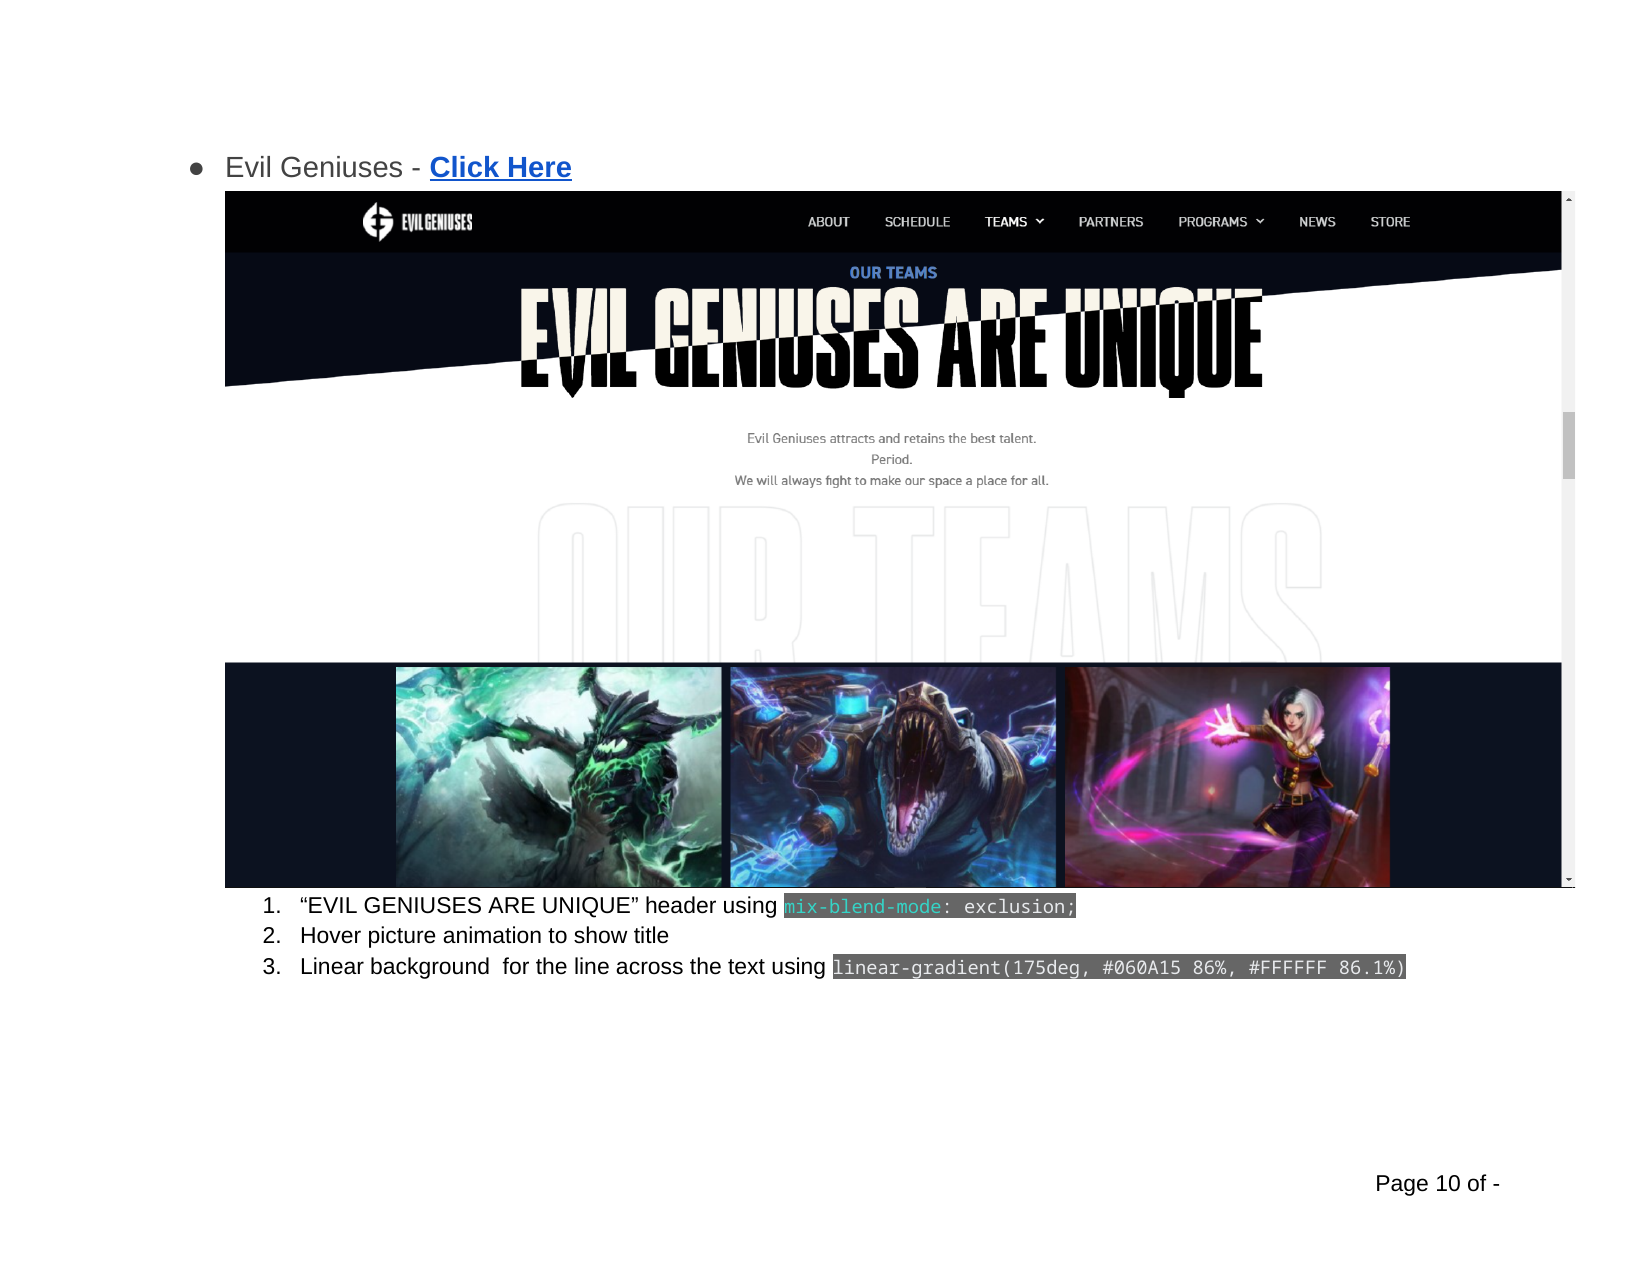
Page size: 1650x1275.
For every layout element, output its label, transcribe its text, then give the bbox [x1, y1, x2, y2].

list Hover picture animation to show title [262, 922, 1500, 949]
list Linear background for the line across the text using linear-gradient(175deg, #060A15 86%, #FFFFFF 86.1%) [262, 953, 1500, 979]
list “EVIL GENIUSES ARE UNIQUE” header using mix-blend-mode: exclusion; [262, 892, 1500, 918]
subtitle Evil Geniuses - Click Here [187, 150, 1500, 183]
picture [225, 191, 1575, 888]
